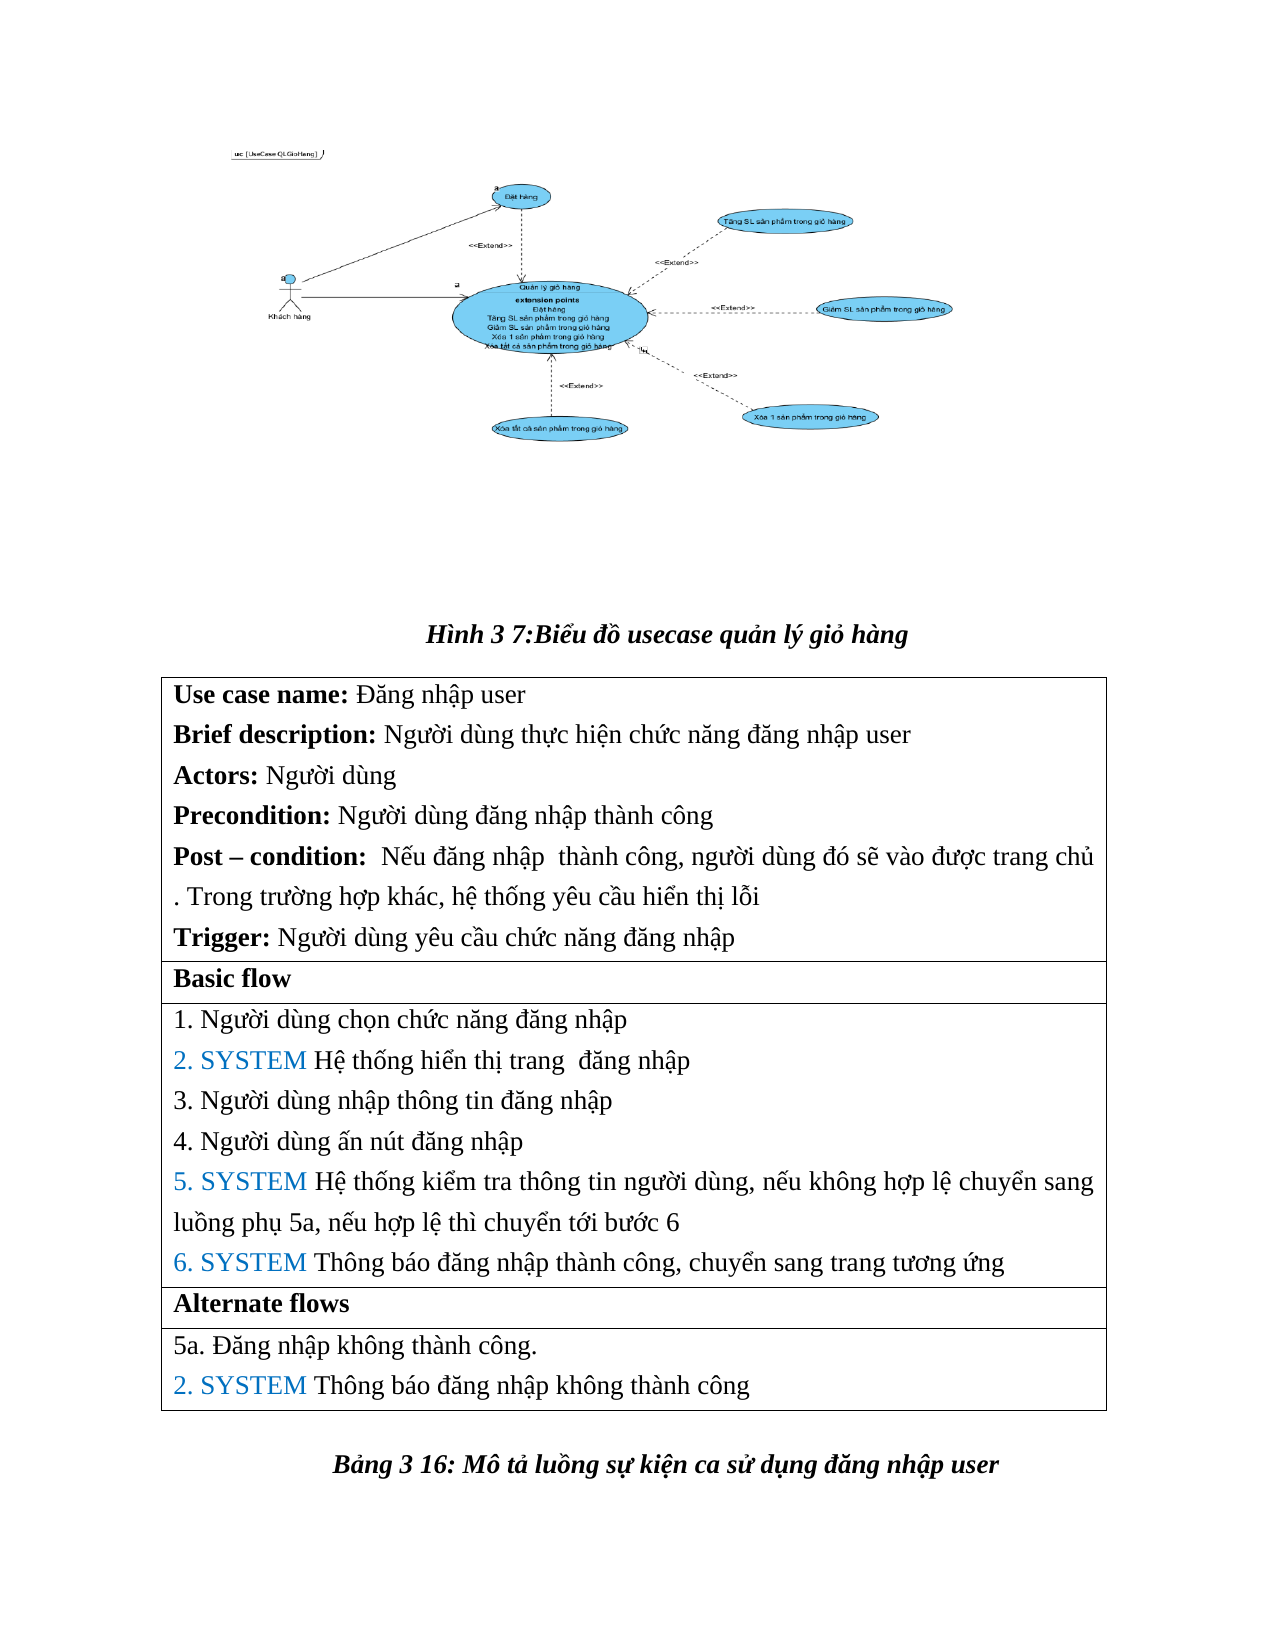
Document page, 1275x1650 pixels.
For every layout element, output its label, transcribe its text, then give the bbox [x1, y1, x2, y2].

picture [231, 150, 1044, 565]
table_cell 5a. Đăng nhập không thành công. 2. SYSTEM Thông báo đăng nhập không thành công [162, 1329, 1106, 1410]
table_cell Basic flow [162, 962, 1106, 1003]
table_header Use case name: Đăng nhập user Brief description: Người dùng thực hiện chức năng đăng nhập user Actors: Người dùng Precondition: Người dùng đăng nhập thành công Post – condition: Nếu đăng nhập thành công, người dùng đó sẽ vào được trang chủ . Trong trường hợp khác, hệ thống yêu cầu hiển thị lỗi Trigger: Người dùng yêu cầu chức năng đăng nhập [162, 678, 1106, 961]
table_cell Alternate flows [162, 1288, 1106, 1328]
table_cell 1. Người dùng chọn chức năng đăng nhập 2. SYSTEM Hệ thống hiển thị trang đăng nhập 3. Người dùng nhập thông tin đăng nhập 4. Người dùng ấn nút đăng nhập 5. SYSTEM Hệ thống kiểm tra thông tin người dùng, nếu không hợp lệ chuyển sang luồng phụ 5a, nếu hợp lệ thì chuyển tới bước 6 6. SYSTEM Thông báo đăng nhập thành công, chuyển sang trang tương ứng [162, 1004, 1106, 1287]
